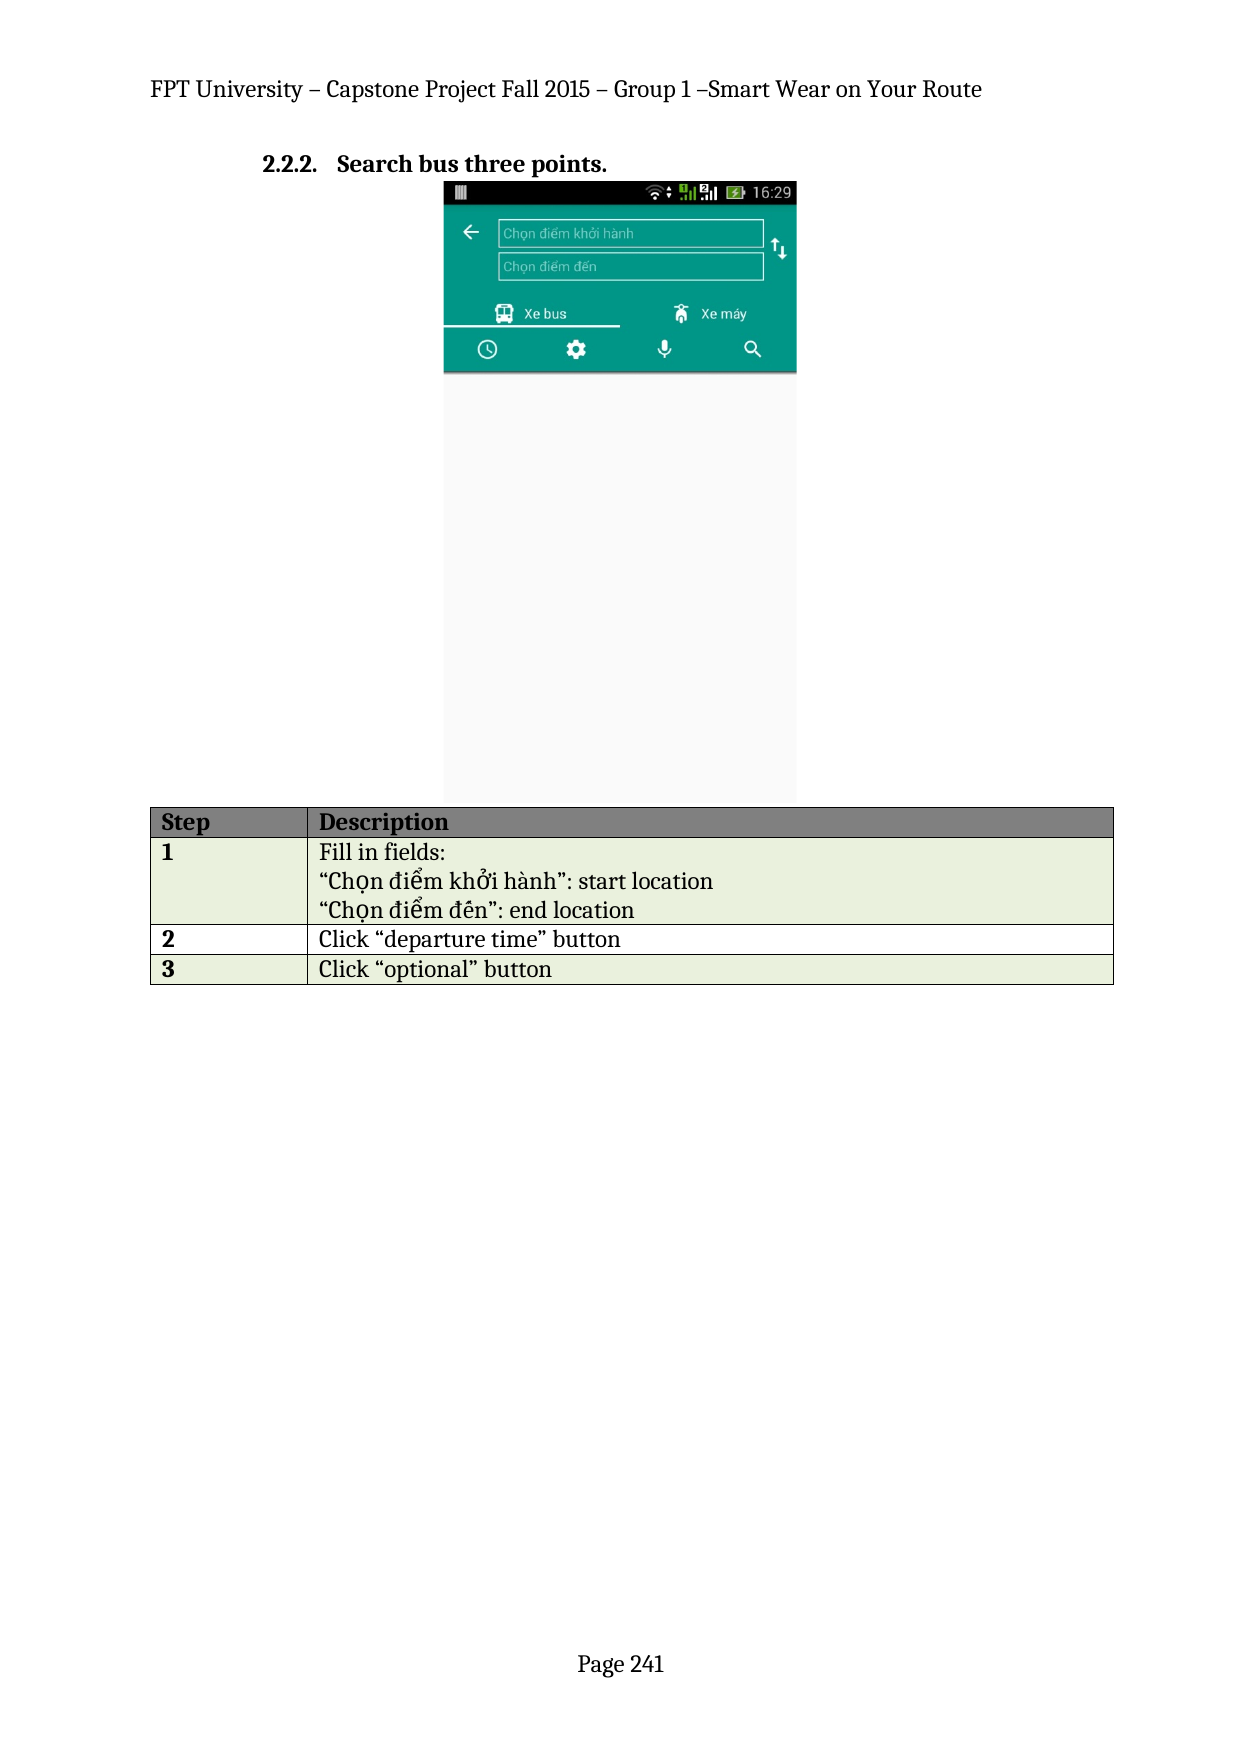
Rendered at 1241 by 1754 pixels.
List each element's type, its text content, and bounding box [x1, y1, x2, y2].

subtitle Search bus three points. [262, 150, 1090, 179]
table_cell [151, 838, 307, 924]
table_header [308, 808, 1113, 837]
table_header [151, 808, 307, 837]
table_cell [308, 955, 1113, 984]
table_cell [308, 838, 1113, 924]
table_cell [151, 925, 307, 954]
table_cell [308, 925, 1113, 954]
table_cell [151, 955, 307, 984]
picture [443, 181, 797, 803]
